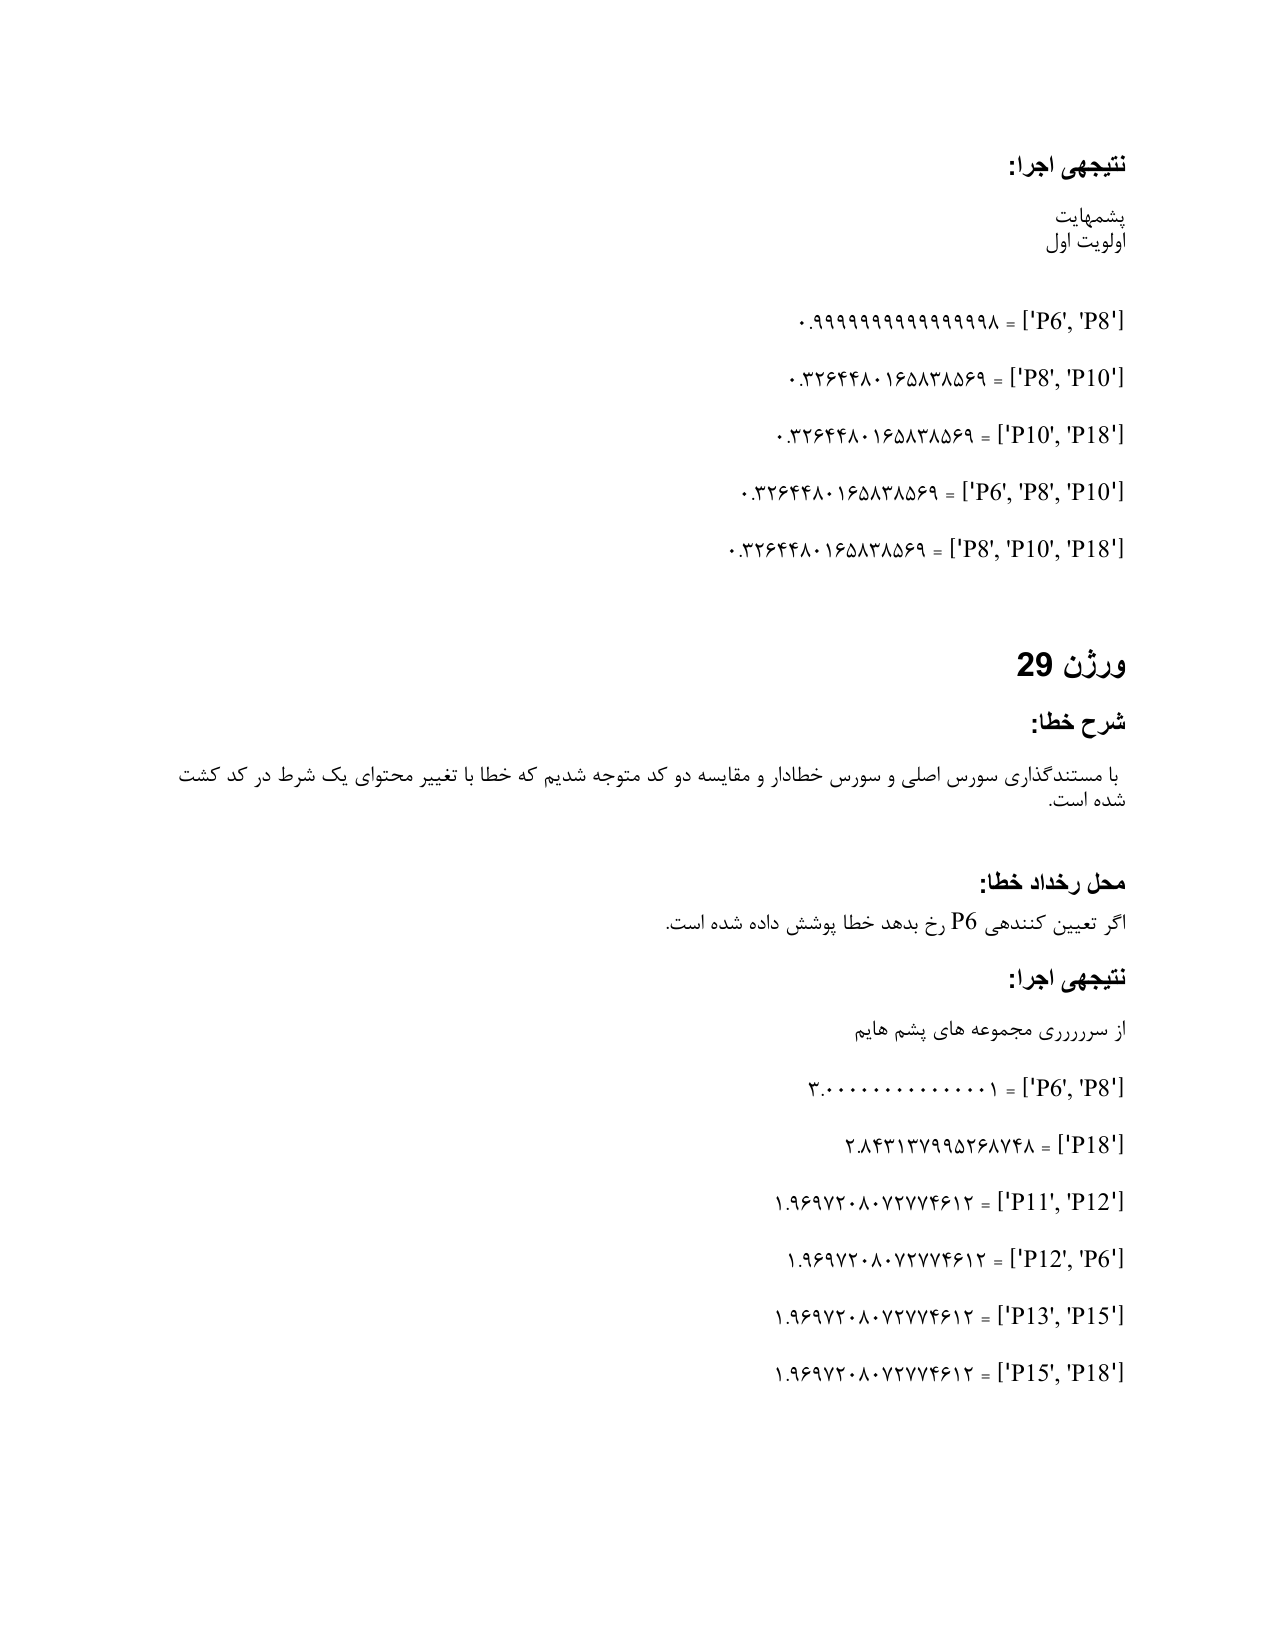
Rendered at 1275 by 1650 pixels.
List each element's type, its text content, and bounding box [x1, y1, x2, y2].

text ['P11', 'P12'] = 1.9697208072774612 [150, 1187, 1125, 1219]
text نتیجهی اجرا: [150, 963, 1125, 994]
text ['P6', 'P8'] = 0.9999999999999998 [150, 281, 1125, 338]
text ['P12', 'P6'] = 1.9697208072774612 [150, 1244, 1125, 1276]
text ['P6', 'P8', 'P10'] = 0.3264480165838569 [150, 477, 1125, 509]
subtitle ورژن 29 [150, 645, 1125, 683]
text ['P10', 'P18'] = 0.3264480165838569 [150, 420, 1125, 452]
text ['P8', 'P10', 'P18'] = 0.3264480165838569 [150, 534, 1125, 566]
subtitle شرح خطا: [150, 708, 1125, 739]
text پشمهایت اولویت اول [150, 206, 1125, 256]
subtitle محل رخداد خطا: [150, 839, 1125, 899]
text اگر تعیین کنندهی P6 رخ بدهد خطا پوشش داده شده است. [150, 906, 1125, 938]
text ['P8', 'P10'] = 0.3264480165838569 [150, 363, 1125, 395]
text ['P13', 'P15'] = 1.9697208072774612 [150, 1301, 1125, 1333]
text ['P15', 'P18'] = 1.9697208072774612 [150, 1358, 1125, 1390]
subtitle با مستندگذاری سورس اصلی و سورس خطادار و مقایسه دو کد متوجه شدیم که خطا با تغییر محتوای یک شرط در کد کشت شده است. [150, 764, 1125, 814]
text از سررررری مجموعه های پشم هایم ['P6', 'P8'] = 3.000000000000001 [150, 1019, 1125, 1105]
text نتیجهی اجرا: [150, 150, 1125, 181]
text ['P18'] = 2.843137995268748 [150, 1130, 1125, 1162]
